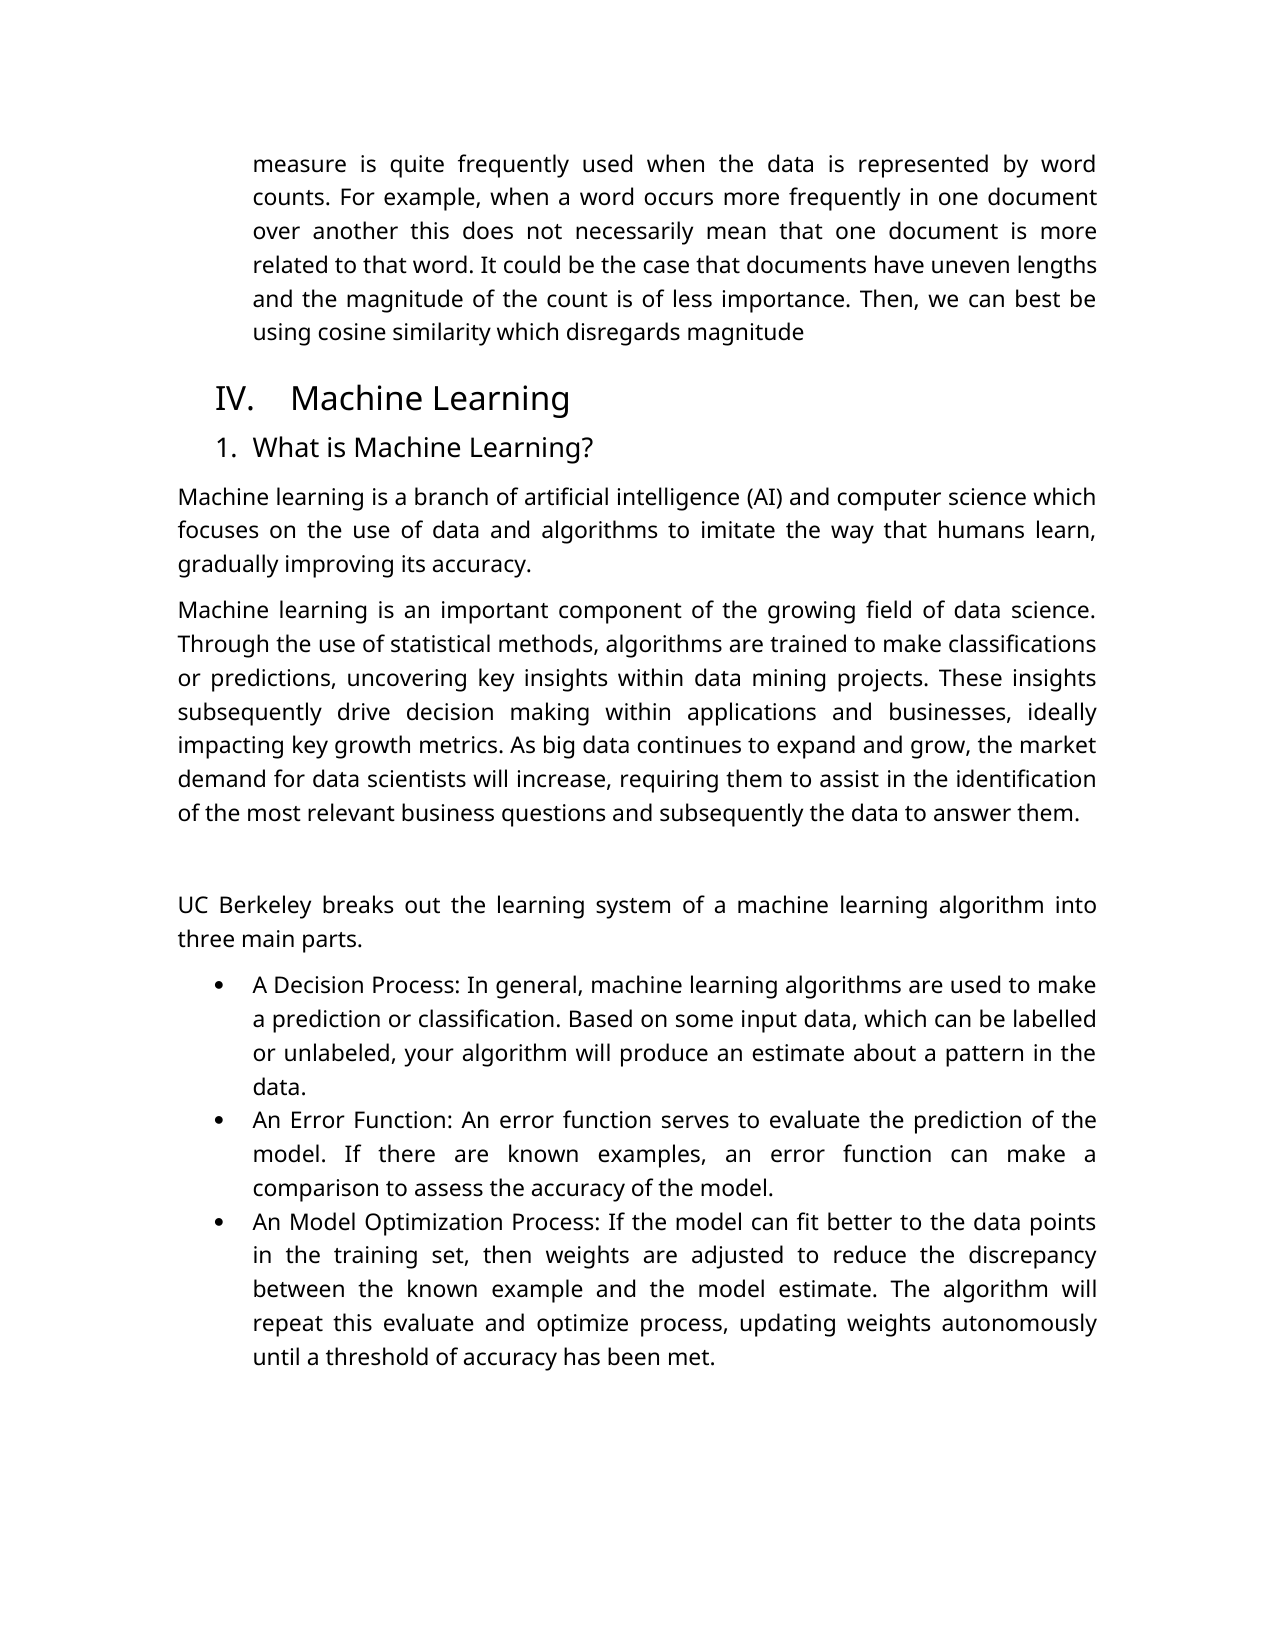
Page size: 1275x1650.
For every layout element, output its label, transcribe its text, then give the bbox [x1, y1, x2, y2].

subtitle What is Machine Learning? [215, 428, 1098, 465]
text Machine learning is an important component of the growing field of data science. Through the use of statistical methods, algorithms are trained to make classifications or predictions, uncovering key insights within data mining projects. These insights subsequently drive decision making within applications and businesses, ideally impacting key growth metrics. As big data continues to expand and grow, the market demand for data scientists will increase, requiring them to assist in the identification of the most relevant business questions and subsequently the data to answer them. [177, 594, 1098, 828]
subtitle Machine Learning [215, 375, 1098, 421]
text UC Berkeley breaks out the learning system of a machine learning algorithm into three main parts. [177, 889, 1098, 954]
list An Error Function: An error function serves to evaluate the prediction of the model. If there are known examples, an error function can make a comparison to assess the accuracy of the model. [215, 1104, 1098, 1203]
list An Model Optimization Process: If the model can fit better to the data points in the training set, then weights are adjusted to reduce the discrepancy between the known example and the model estimate. The algorithm will repeat this evaluate and optimize process, updating weights autonomously until a threshold of accuracy has been met. [215, 1206, 1098, 1372]
list A Decision Process: In general, machine learning algorithms are used to make a prediction or classification. Based on some input data, which can be labelled or unlabeled, your algorithm will produce an estimate about a pattern in the data. [215, 969, 1098, 1102]
text Machine learning is a branch of artificial intelligence (AI) and computer science which focuses on the use of data and algorithms to imitate the way that humans learn, gradually improving its accuracy. [177, 481, 1098, 579]
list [252, 148, 1098, 348]
